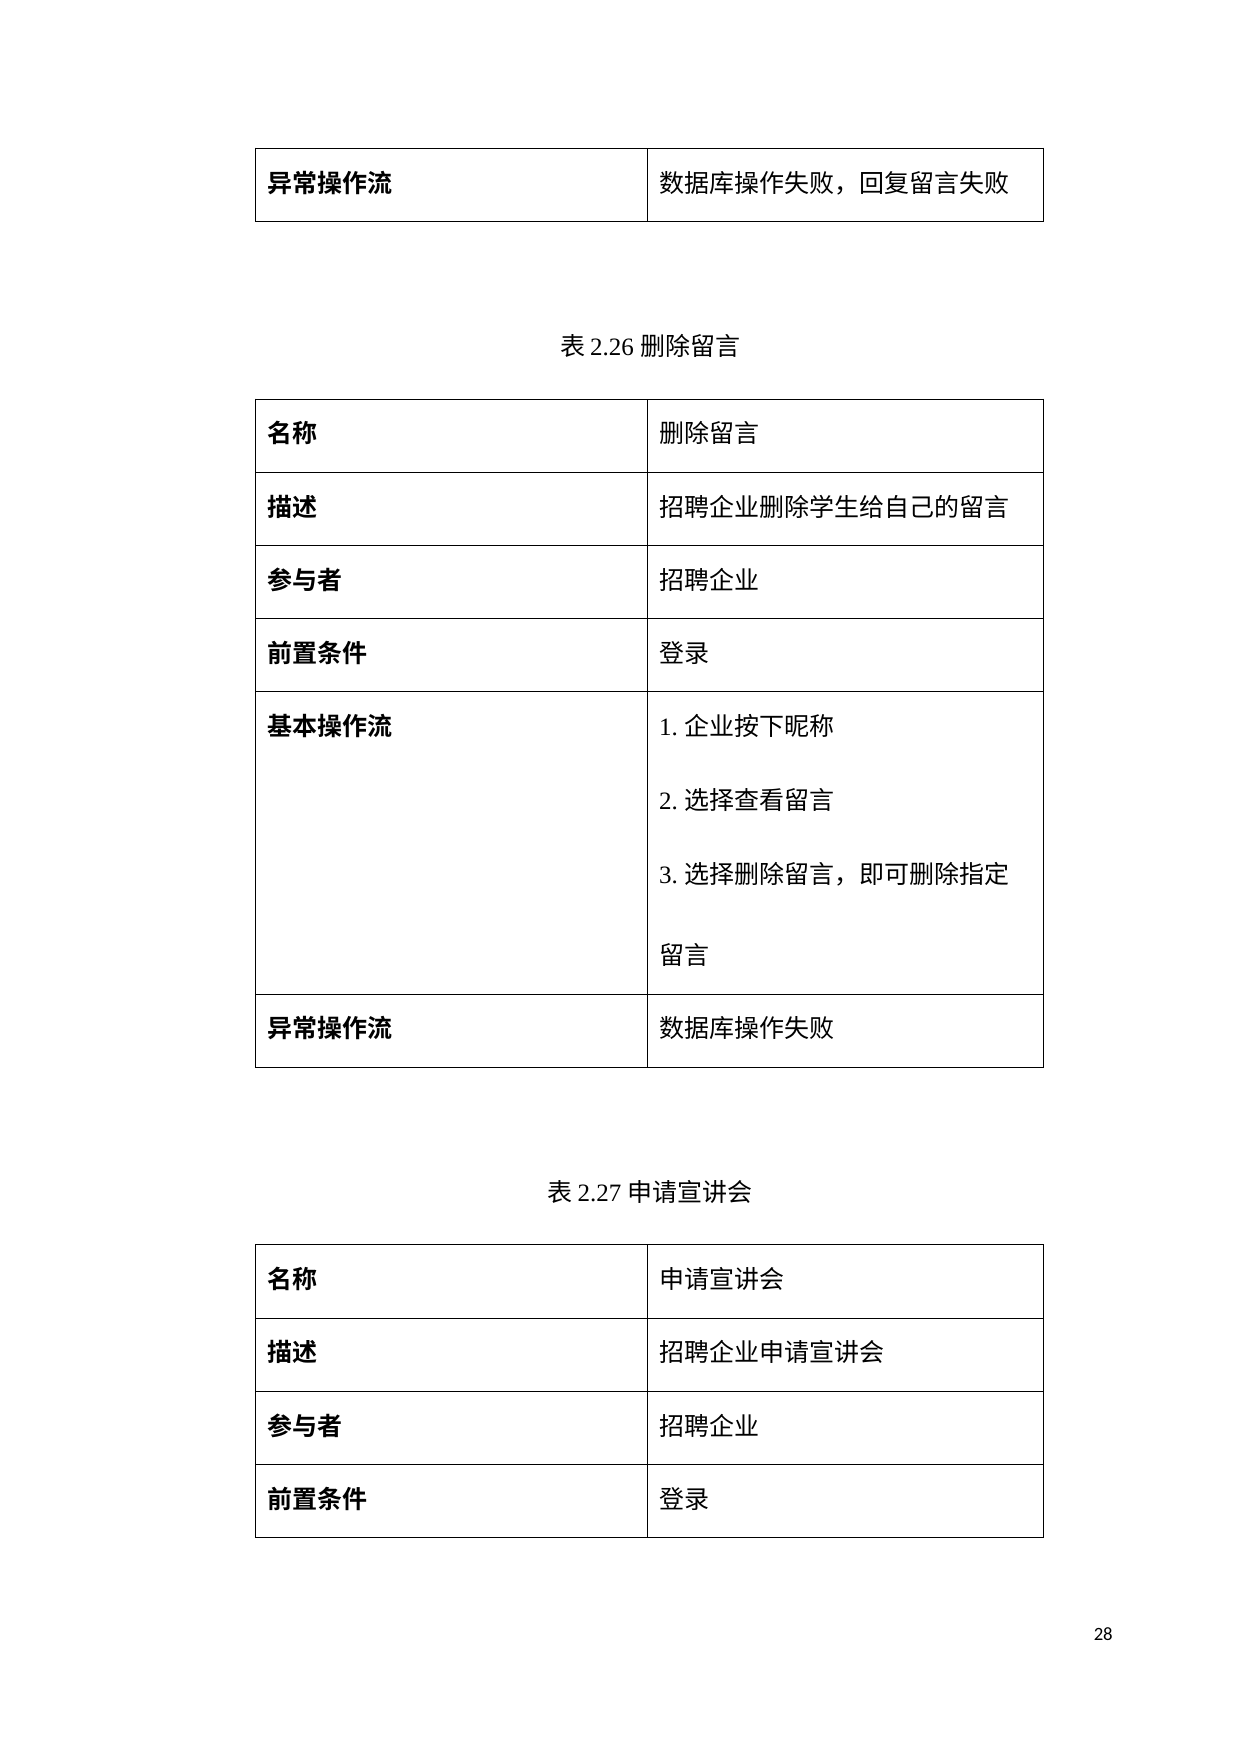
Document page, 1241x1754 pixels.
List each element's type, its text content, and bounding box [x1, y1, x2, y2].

table_cell 登录 [648, 1465, 1043, 1537]
table_cell 招聘企业删除学生给自己的留言 [648, 473, 1043, 545]
table_cell 前置条件 [256, 619, 647, 691]
table_cell 招聘企业 [648, 546, 1043, 618]
table_cell 招聘企业 [648, 1392, 1043, 1464]
table_cell 数据库操作失败 [648, 995, 1043, 1067]
text 表2.27 申请宣讲会 [177, 1158, 1122, 1223]
table_header 申请宣讲会 [648, 1245, 1043, 1317]
table_cell 异常操作流 [256, 149, 647, 221]
table_cell 企业按下昵称 选择查看留言 选择删除留言，即可删除指定留言 [648, 692, 1043, 993]
table_cell 参与者 [256, 546, 647, 618]
table_cell 描述 [256, 1319, 647, 1391]
table_header 删除留言 [648, 400, 1043, 472]
table_cell 异常操作流 [256, 995, 647, 1067]
table_cell 招聘企业申请宣讲会 [648, 1319, 1043, 1391]
table_cell 基本操作流 [256, 692, 647, 993]
table_cell 数据库操作失败，回复留言失败 [648, 149, 1043, 221]
table_header 名称 [256, 1245, 647, 1317]
table_cell 登录 [648, 619, 1043, 691]
table_cell 参与者 [256, 1392, 647, 1464]
table_cell 描述 [256, 473, 647, 545]
table_cell 前置条件 [256, 1465, 647, 1537]
text 表2.26 删除留言 [177, 312, 1122, 377]
table_header 名称 [256, 400, 647, 472]
